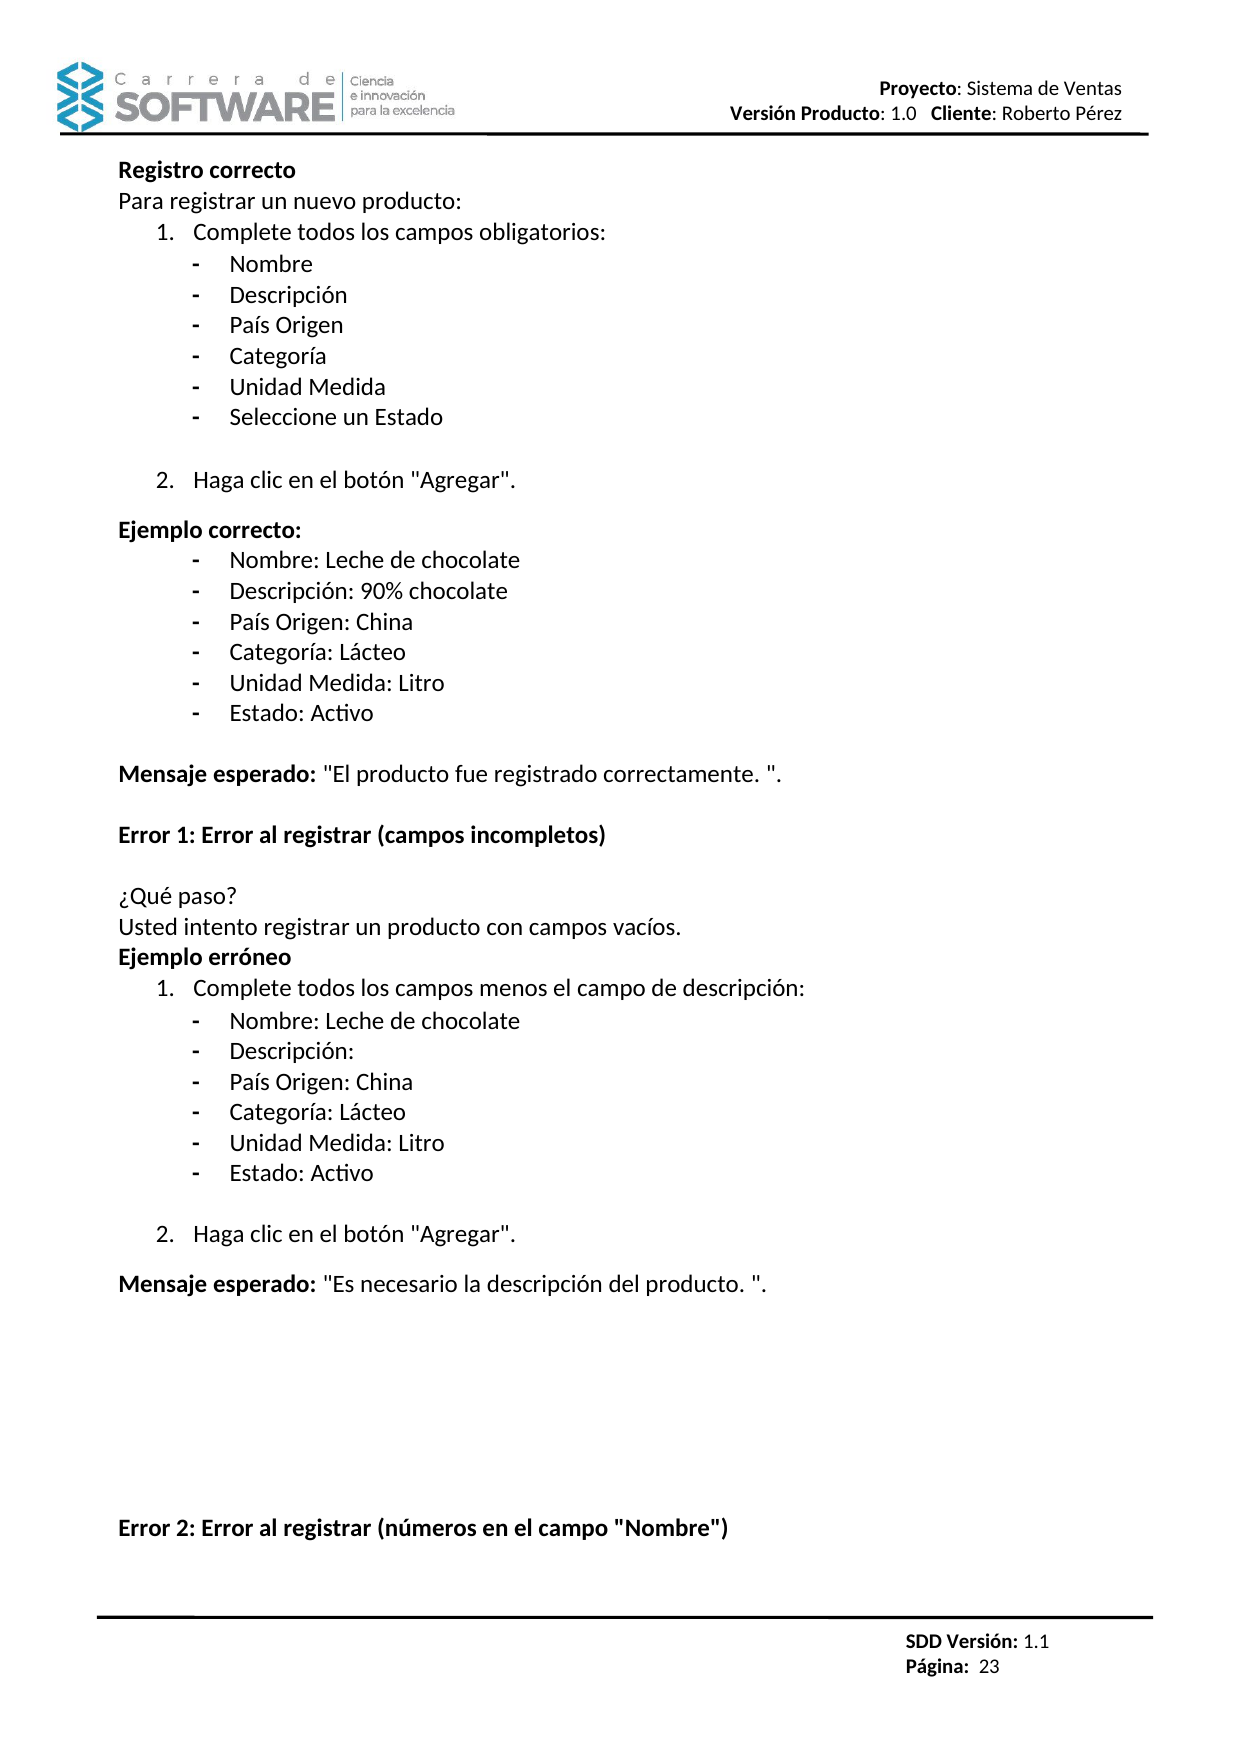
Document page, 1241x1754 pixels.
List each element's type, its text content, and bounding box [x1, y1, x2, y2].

list Haga clic en el botón "Agregar". [156, 1218, 1122, 1249]
list Unidad Medida [192, 371, 1122, 401]
text Para registrar un nuevo producto: [118, 185, 1122, 216]
list Haga clic en el botón "Agregar". [156, 464, 1122, 495]
list Descripción: [192, 1035, 1122, 1066]
list Descripción [192, 279, 1122, 309]
text ¿Qué paso? [118, 880, 1122, 911]
list País Origen: China [192, 1066, 1122, 1096]
text Ejemplo erróneo [118, 941, 1122, 972]
list Complete todos los campos obligatorios: [156, 216, 1122, 246]
list Categoría [192, 340, 1122, 371]
list Seleccione un Estado [192, 401, 1122, 432]
list Estado: Activo [192, 697, 1122, 728]
text Error 1: Error al registrar (campos incompletos) [118, 819, 1122, 850]
list País Origen: China [192, 606, 1122, 636]
list Categoría: Lácteo [192, 1096, 1122, 1127]
text Error 2: Error al registrar (números en el campo "Nombre") [118, 1512, 1122, 1543]
list Unidad Medida: Litro [192, 667, 1122, 697]
list Unidad Medida: Litro [192, 1127, 1122, 1157]
list Nombre: Leche de chocolate [192, 1005, 1122, 1035]
picture [46, 46, 461, 154]
text Mensaje esperado: "El producto fue registrado correctamente. ". [118, 758, 1122, 789]
list Complete todos los campos menos el campo de descripción: [156, 972, 1122, 1002]
list País Origen [192, 309, 1122, 340]
list Nombre [192, 248, 1122, 279]
text Ejemplo correcto: [118, 514, 1122, 545]
list Nombre: Leche de chocolate [192, 545, 1122, 575]
text Mensaje esperado: "Es necesario la descripción del producto. ". [118, 1268, 1122, 1299]
list Categoría: Lácteo [192, 636, 1122, 667]
text Usted intento registrar un producto con campos vacíos. [118, 911, 1122, 941]
list Descripción: 90% chocolate [192, 575, 1122, 606]
text Registro correcto [118, 154, 1122, 185]
list Estado: Activo [192, 1157, 1122, 1188]
